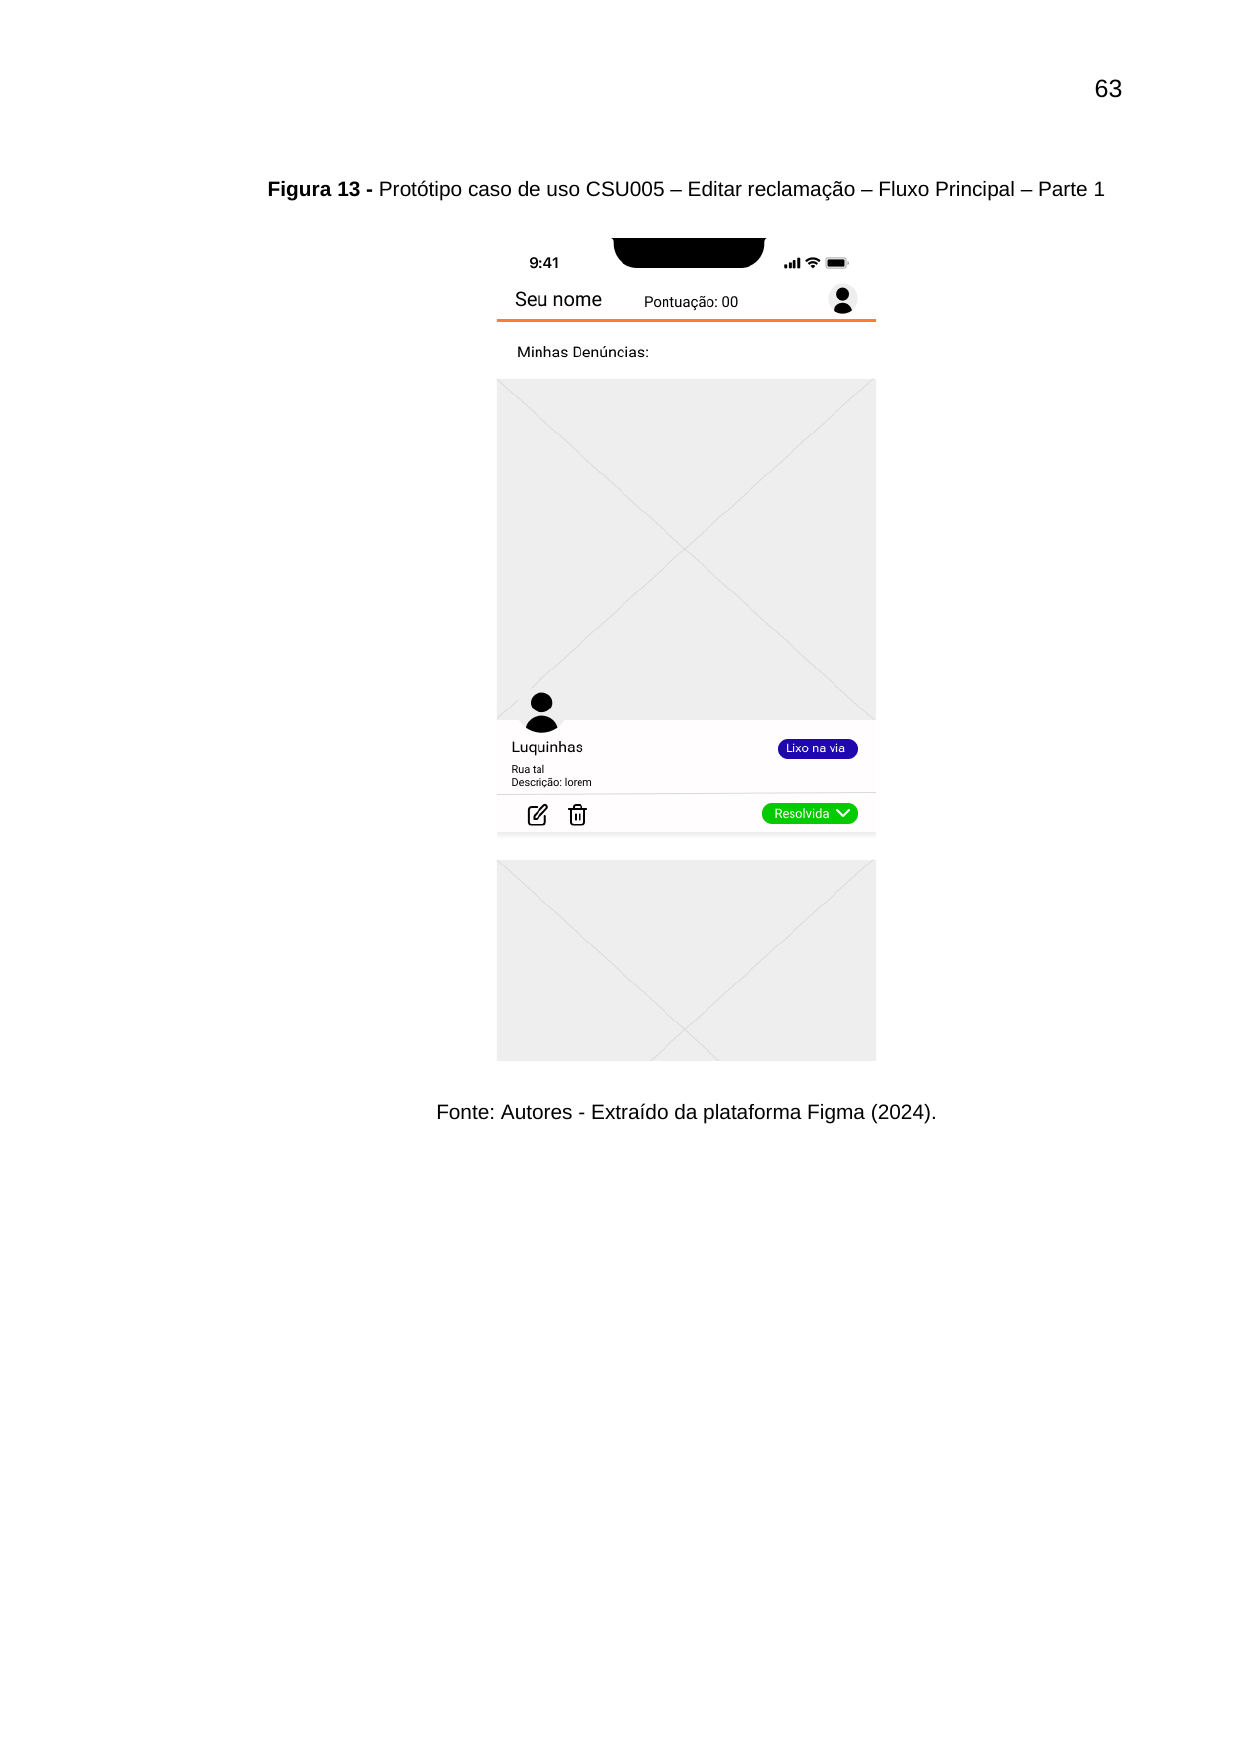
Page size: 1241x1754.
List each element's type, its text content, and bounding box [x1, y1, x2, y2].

text Fonte: Autores - Extraído da plataforma Figma (2024). [177, 1100, 1122, 1124]
text Figura 13 - Protótipo caso de uso CSU005 – Editar reclamação – Fluxo Principal – Parte 1 [177, 177, 1122, 201]
picture [496, 238, 877, 1061]
